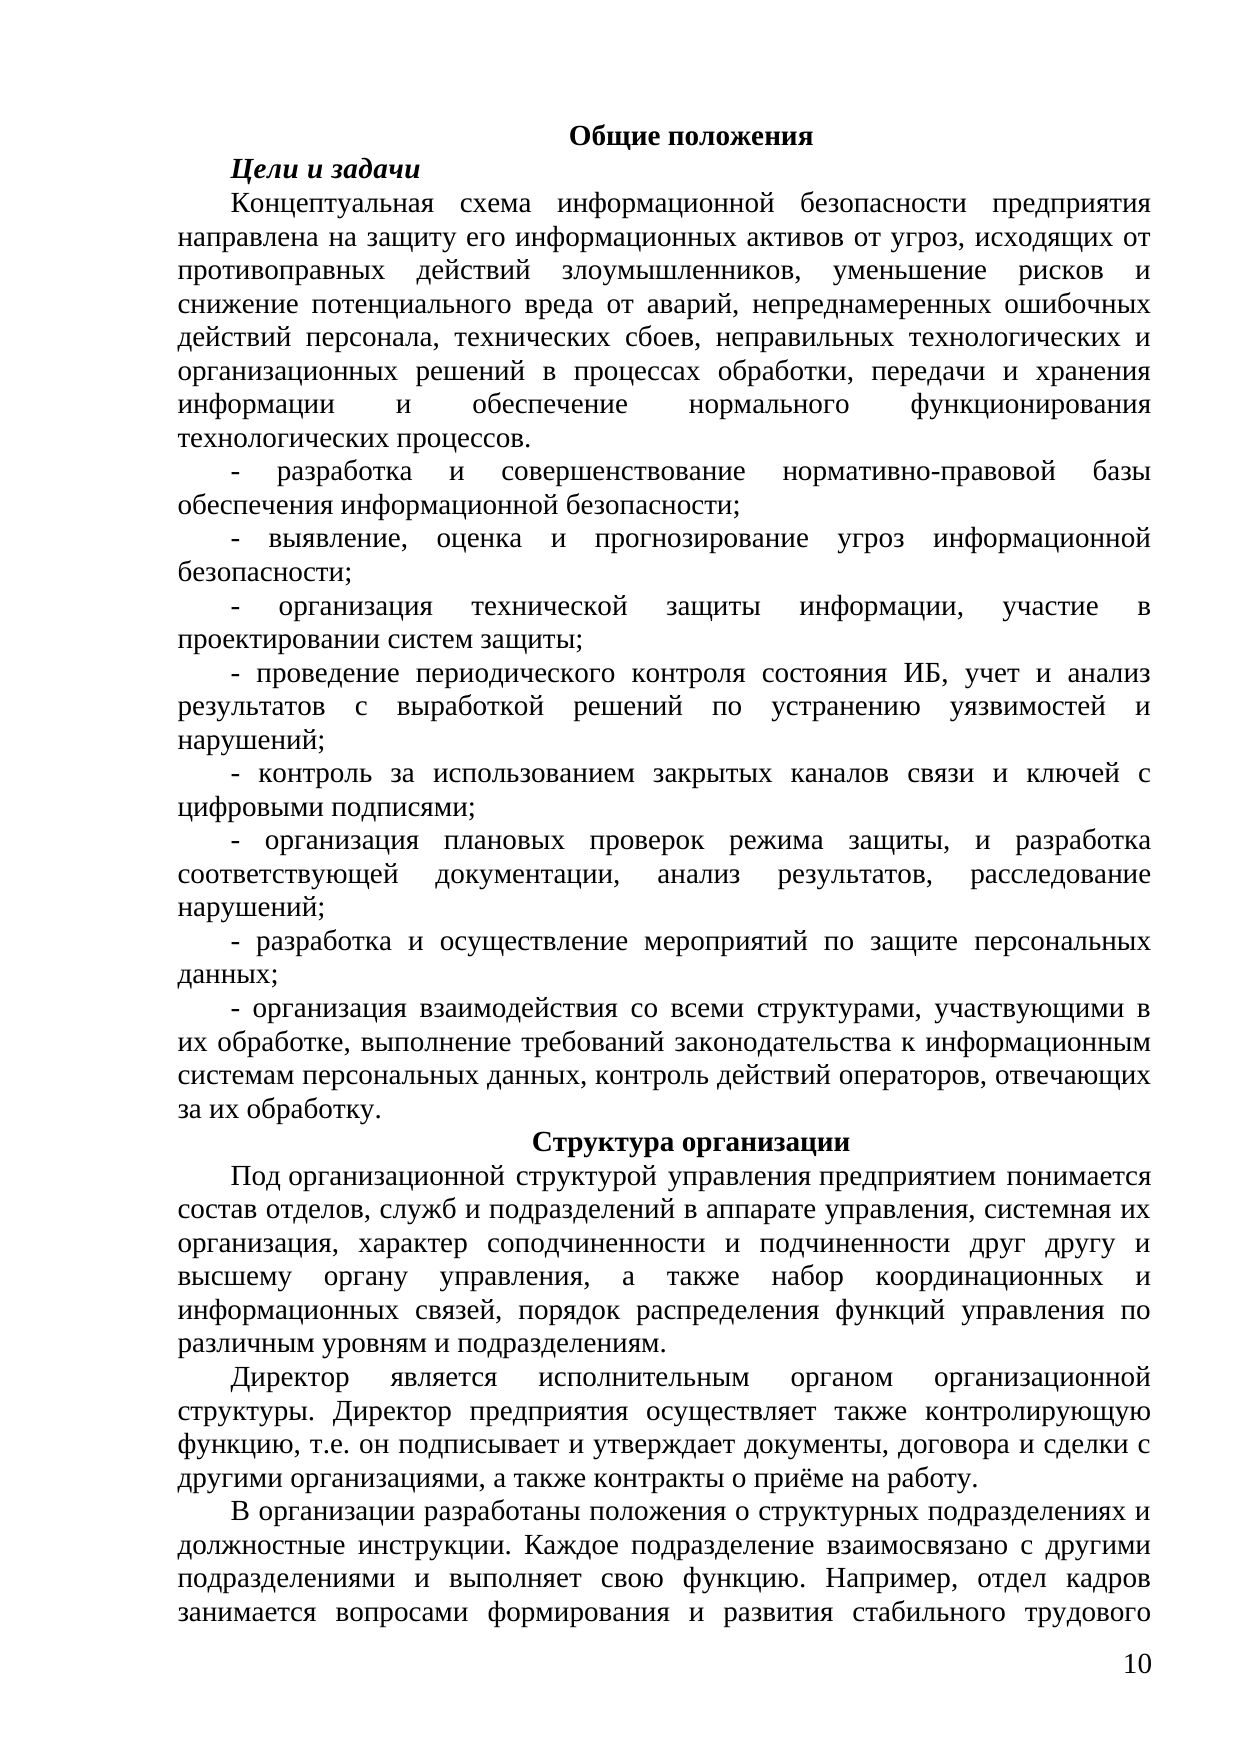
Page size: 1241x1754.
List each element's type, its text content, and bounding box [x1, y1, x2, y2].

text Концептуальная схема информационной безопасности предприятия направлена на защиту его информационных активов от угроз, исходящих от противоправных действий злоумышленников, уменьшение рисков и снижение потенциального вреда от аварий, непреднамеренных ошибочных действий персонала, технических сбоев, неправильных технологических и организационных решений в процессах обработки, передачи и хранения информации и обеспечение нормального функционирования технологических процессов. [177, 185, 1152, 453]
text Под организационной структурой управления предприятием понимается состав отделов, служб и подразделений в аппарате управления, системная их организация, характер соподчиненности и подчиненности друг другу и высшему органу управления, а также набор координационных и информационных связей, порядок распределения функций управления по различным уровням и подразделениям. [177, 1158, 1152, 1359]
text Общие положения [177, 118, 1152, 152]
text - разработка и осуществление мероприятий по защите персональных данных; [177, 923, 1152, 990]
text - организация плановых проверок режима защиты, и разработка соответствующей документации, анализ результатов, расследование нарушений; [177, 822, 1152, 923]
text - проведение периодического контроля состояния ИБ, учет и анализ результатов с выработкой решений по устранению уязвимостей и нарушений; [177, 655, 1152, 755]
text - выявление, оценка и прогнозирование угроз информационной безопасности; [177, 521, 1152, 588]
text Структура организации [177, 1124, 1152, 1158]
subtitle Цели и задачи [177, 152, 1152, 185]
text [177, 1493, 1152, 1627]
text - организация взаимодействия со всеми структурами, участвующими в их обработке, выполнение требований законодательства к информационным системам персональных данных, контроль действий операторов, отвечающих за их обработку. [177, 990, 1152, 1124]
text - контроль за использованием закрытых каналов связи и ключей с цифровыми подписями; [177, 755, 1152, 822]
text - организация технической защиты информации, участие в проектировании систем защиты; [177, 588, 1152, 655]
text - разработка и совершенствование нормативно-правовой базы обеспечения информационной безопасности; [177, 453, 1152, 521]
text Директор является исполнительным органом организационной структуры. Директор предприятия осуществляет также контролирующую функцию, т.е. он подписывает и утверждает документы, договора и сделки с другими организациями, а также контракты о приёме на работу. [177, 1359, 1152, 1493]
